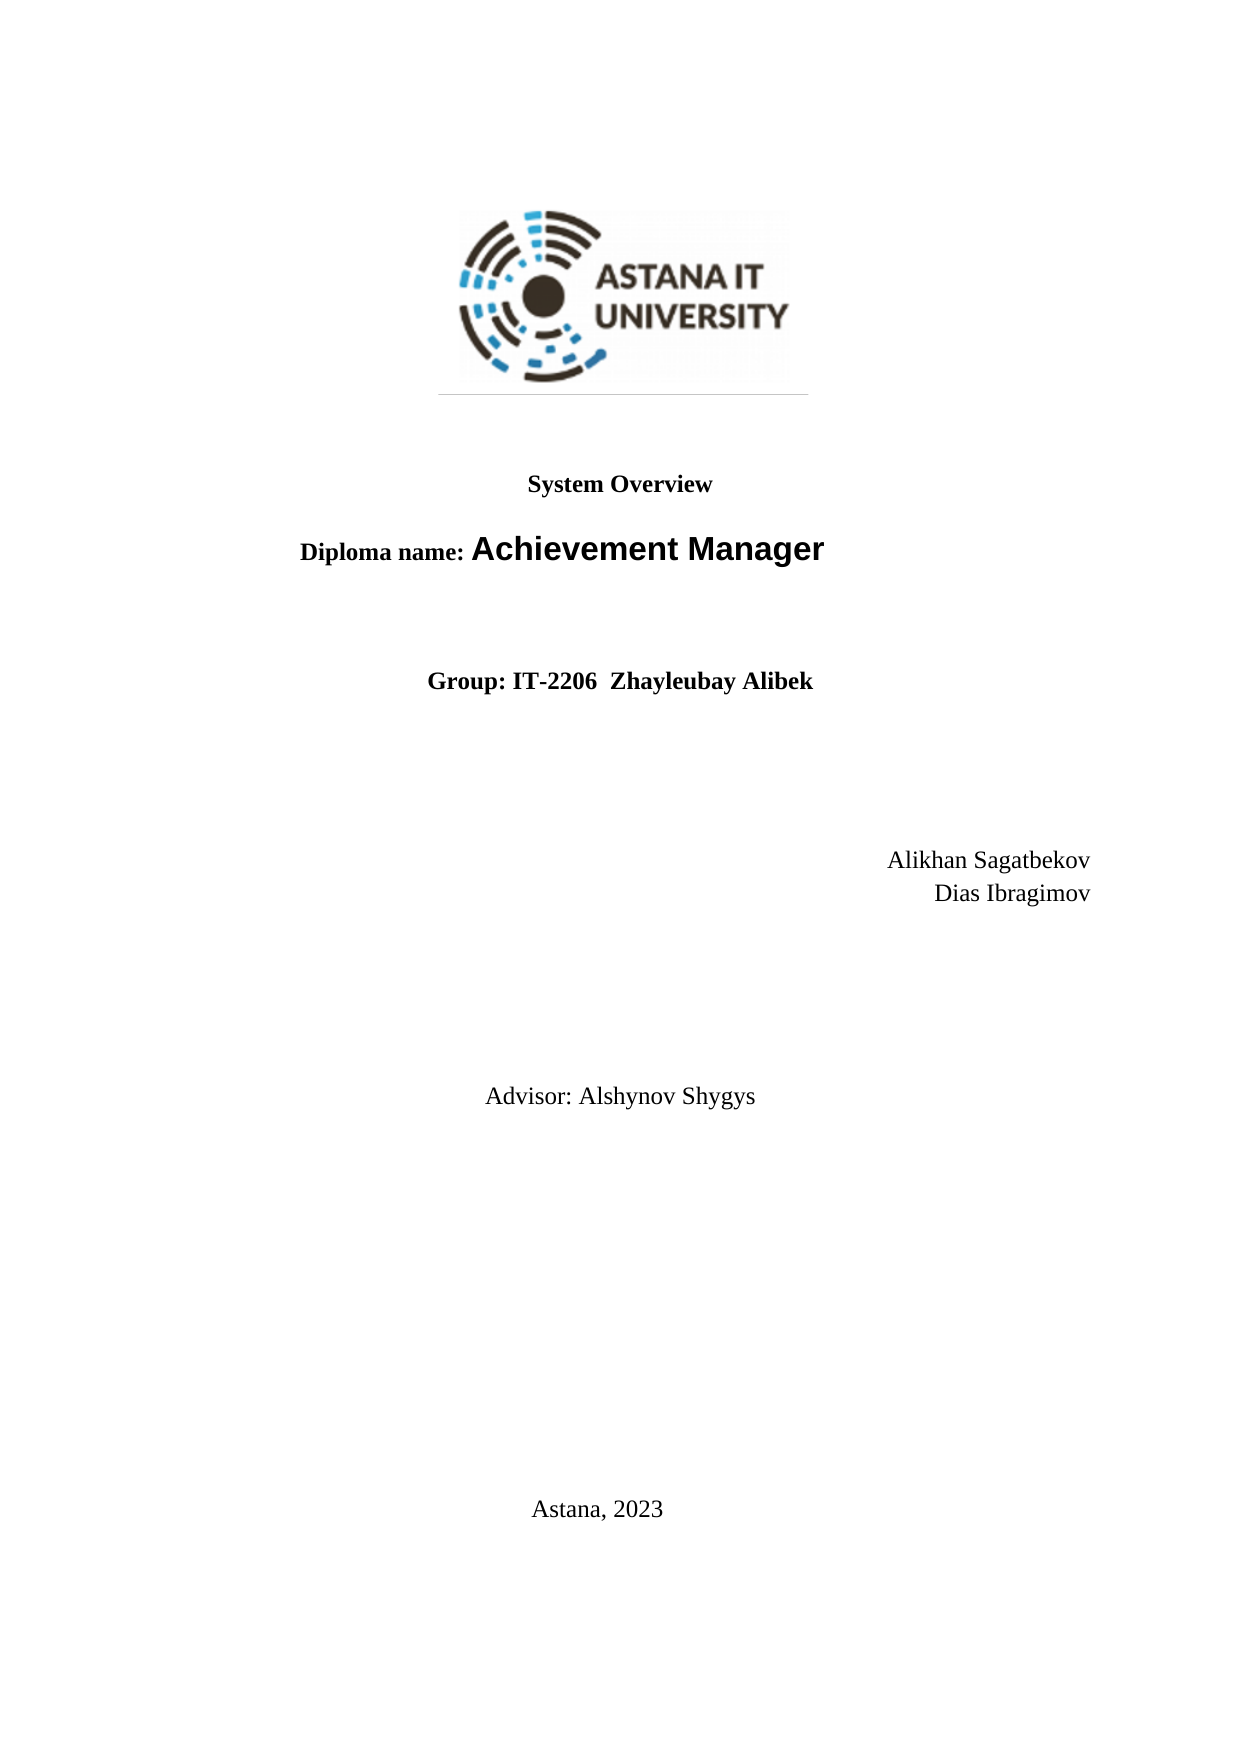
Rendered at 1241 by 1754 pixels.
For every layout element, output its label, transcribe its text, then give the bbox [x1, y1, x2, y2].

text Alikhan Sagatbekov [150, 845, 1090, 874]
text Group: IT-2206 Zhayleubay Alibek [150, 666, 1090, 695]
text Dias Ibragimov [150, 878, 1090, 907]
text System Overview [150, 469, 1090, 498]
text Astana, 2023 [450, 1494, 1090, 1523]
picture [438, 193, 809, 396]
text Advisor: Alshynov Shygys [150, 1081, 1090, 1109]
text Diploma name: Achievement Manager [225, 529, 1090, 567]
